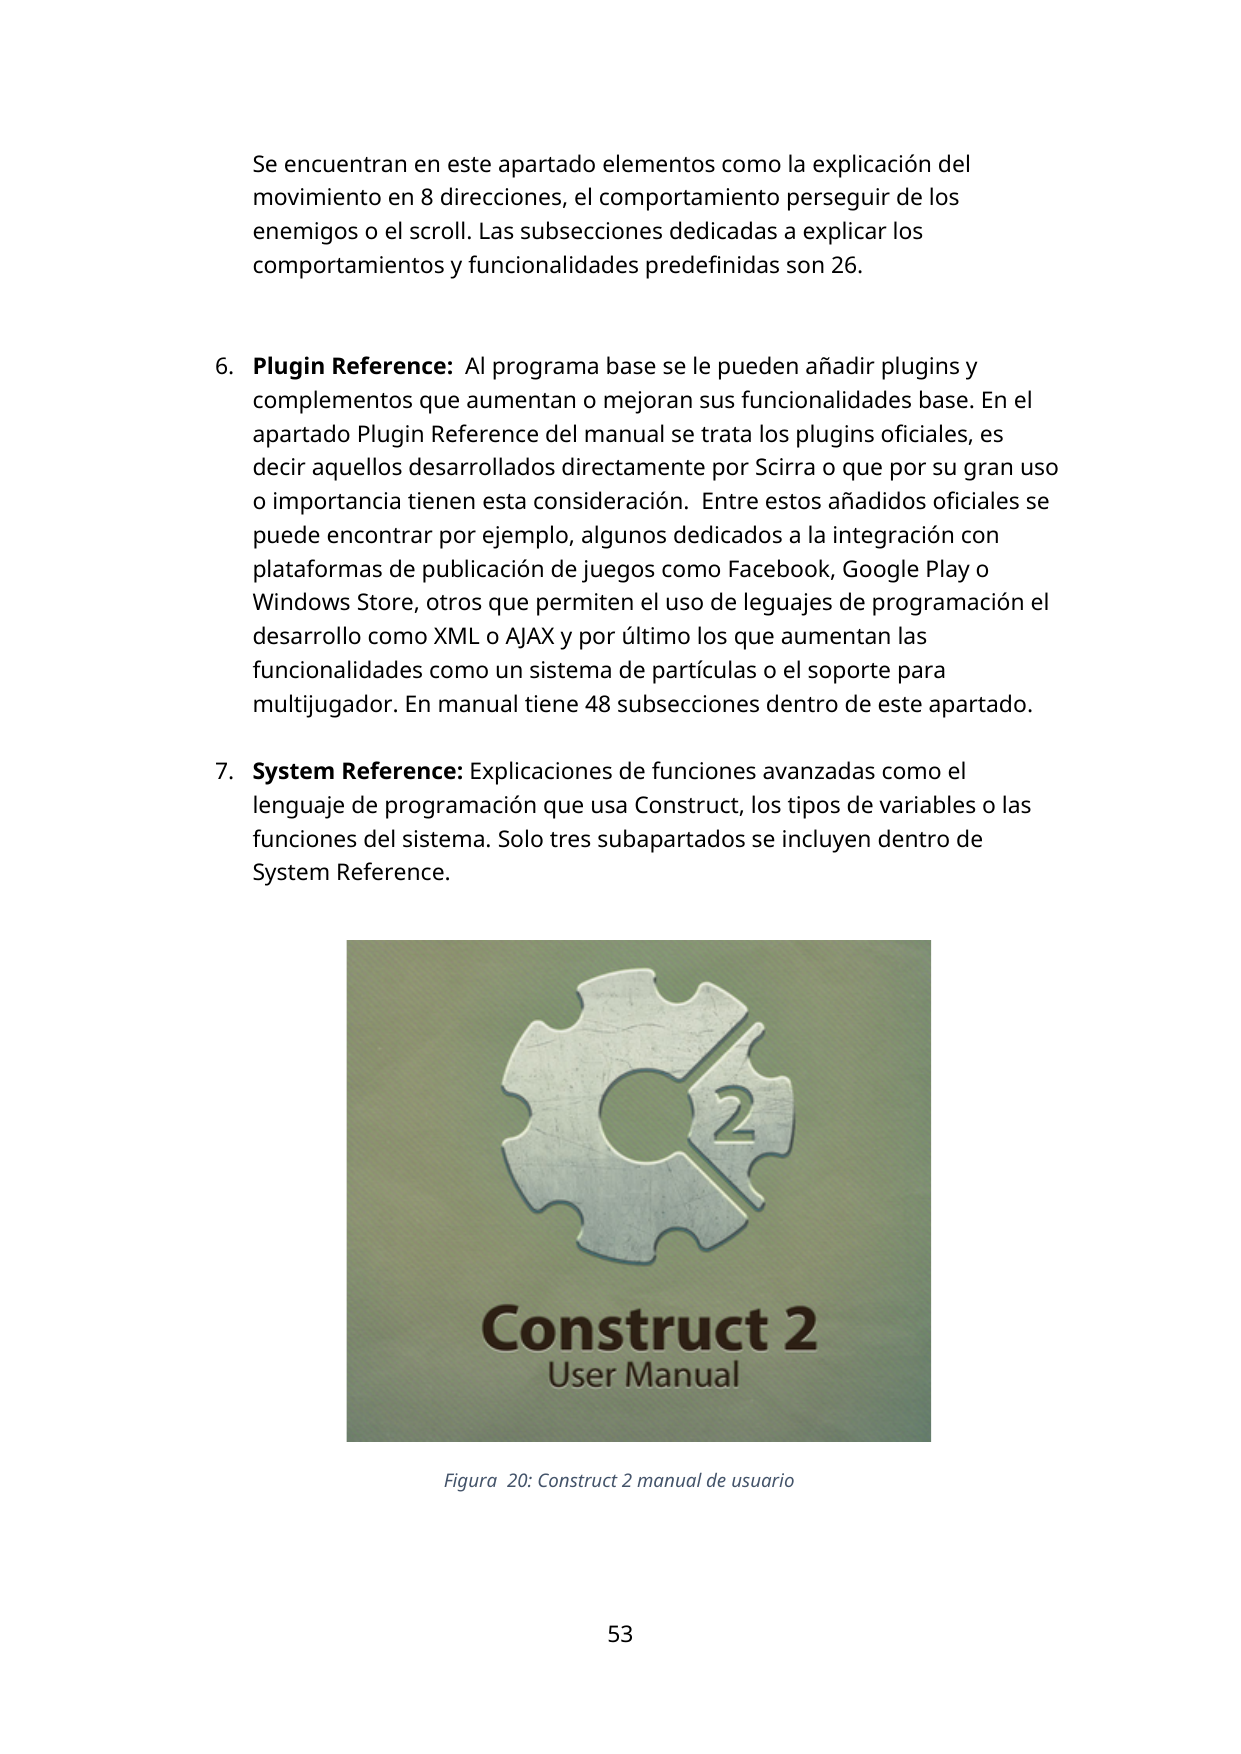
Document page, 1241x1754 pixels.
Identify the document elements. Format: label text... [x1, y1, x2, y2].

list System Reference: Explicaciones de funciones avanzadas como el lenguaje de programación que usa Construct, los tipos de variables o las funciones del sistema. Solo tres subapartados se incluyen dentro de System Reference. [215, 755, 1063, 921]
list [215, 148, 1063, 348]
picture [346, 940, 932, 1442]
list Plugin Reference: Al programa base se le pueden añadir plugins y complementos que aumentan o mejoran sus funcionalidades base. En el apartado Plugin Reference del manual se trata los plugins oficiales, es decir aquellos desarrollados directamente por Scirra o que por su gran uso o importancia tienen esta consideración. Entre estos añadidos oficiales se puede encontrar por ejemplo, algunos dedicados a la integración con plataformas de publicación de juegos como Facebook, Google Play o Windows Store, otros que permiten el uso de leguajes de programación el desarrollo como XML o AJAX y por último los que aumentan las funcionalidades como un sistema de partículas o el soporte para multijugador. En manual tiene 48 subsecciones dentro de este apartado. [215, 350, 1063, 753]
